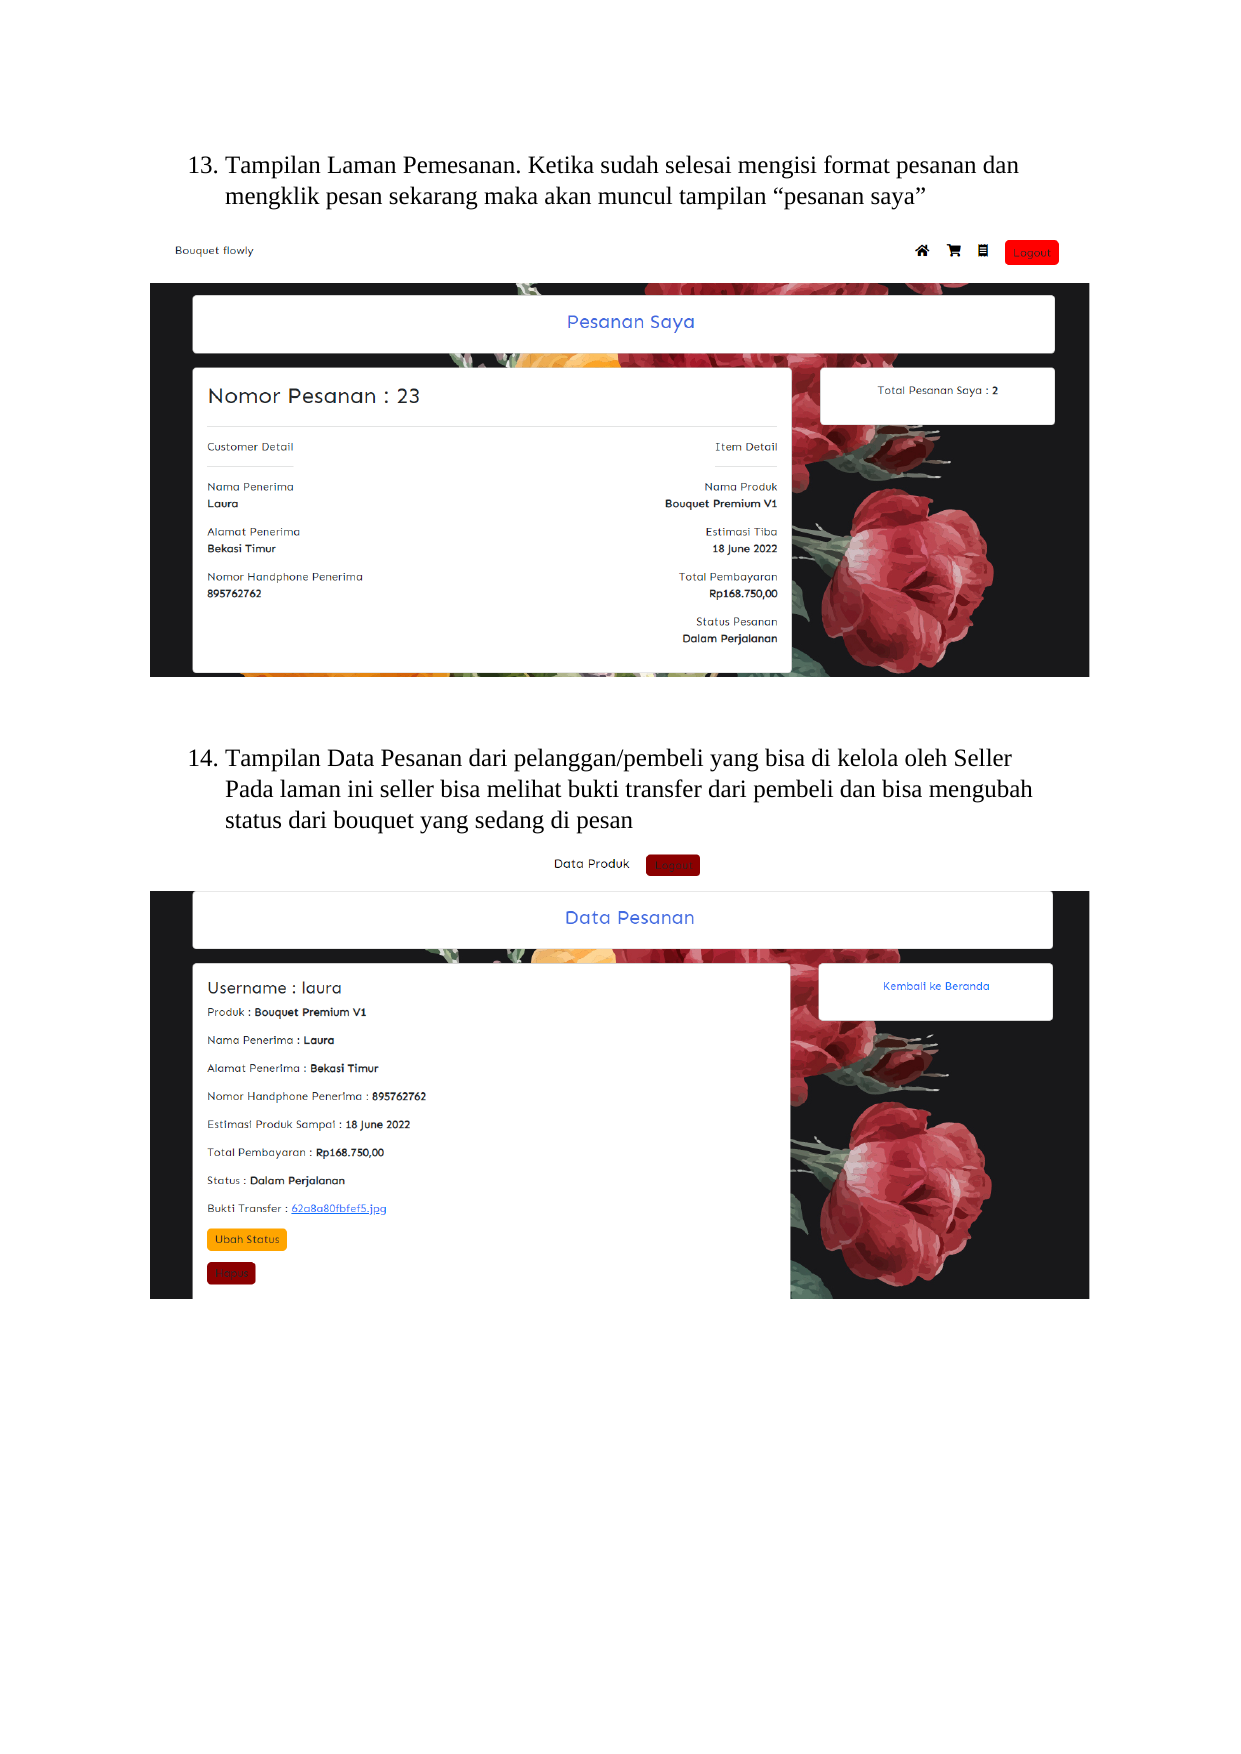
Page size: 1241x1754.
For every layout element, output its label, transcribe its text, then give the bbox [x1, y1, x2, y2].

list Tampilan Laman Pemesanan. Ketika sudah selesai mengisi format pesanan dan mengklik pesan sekarang maka akan muncul tampilan “pesanan saya” [187, 995, 1090, 1055]
picture [150, 150, 1089, 602]
picture [150, 1074, 1090, 1523]
